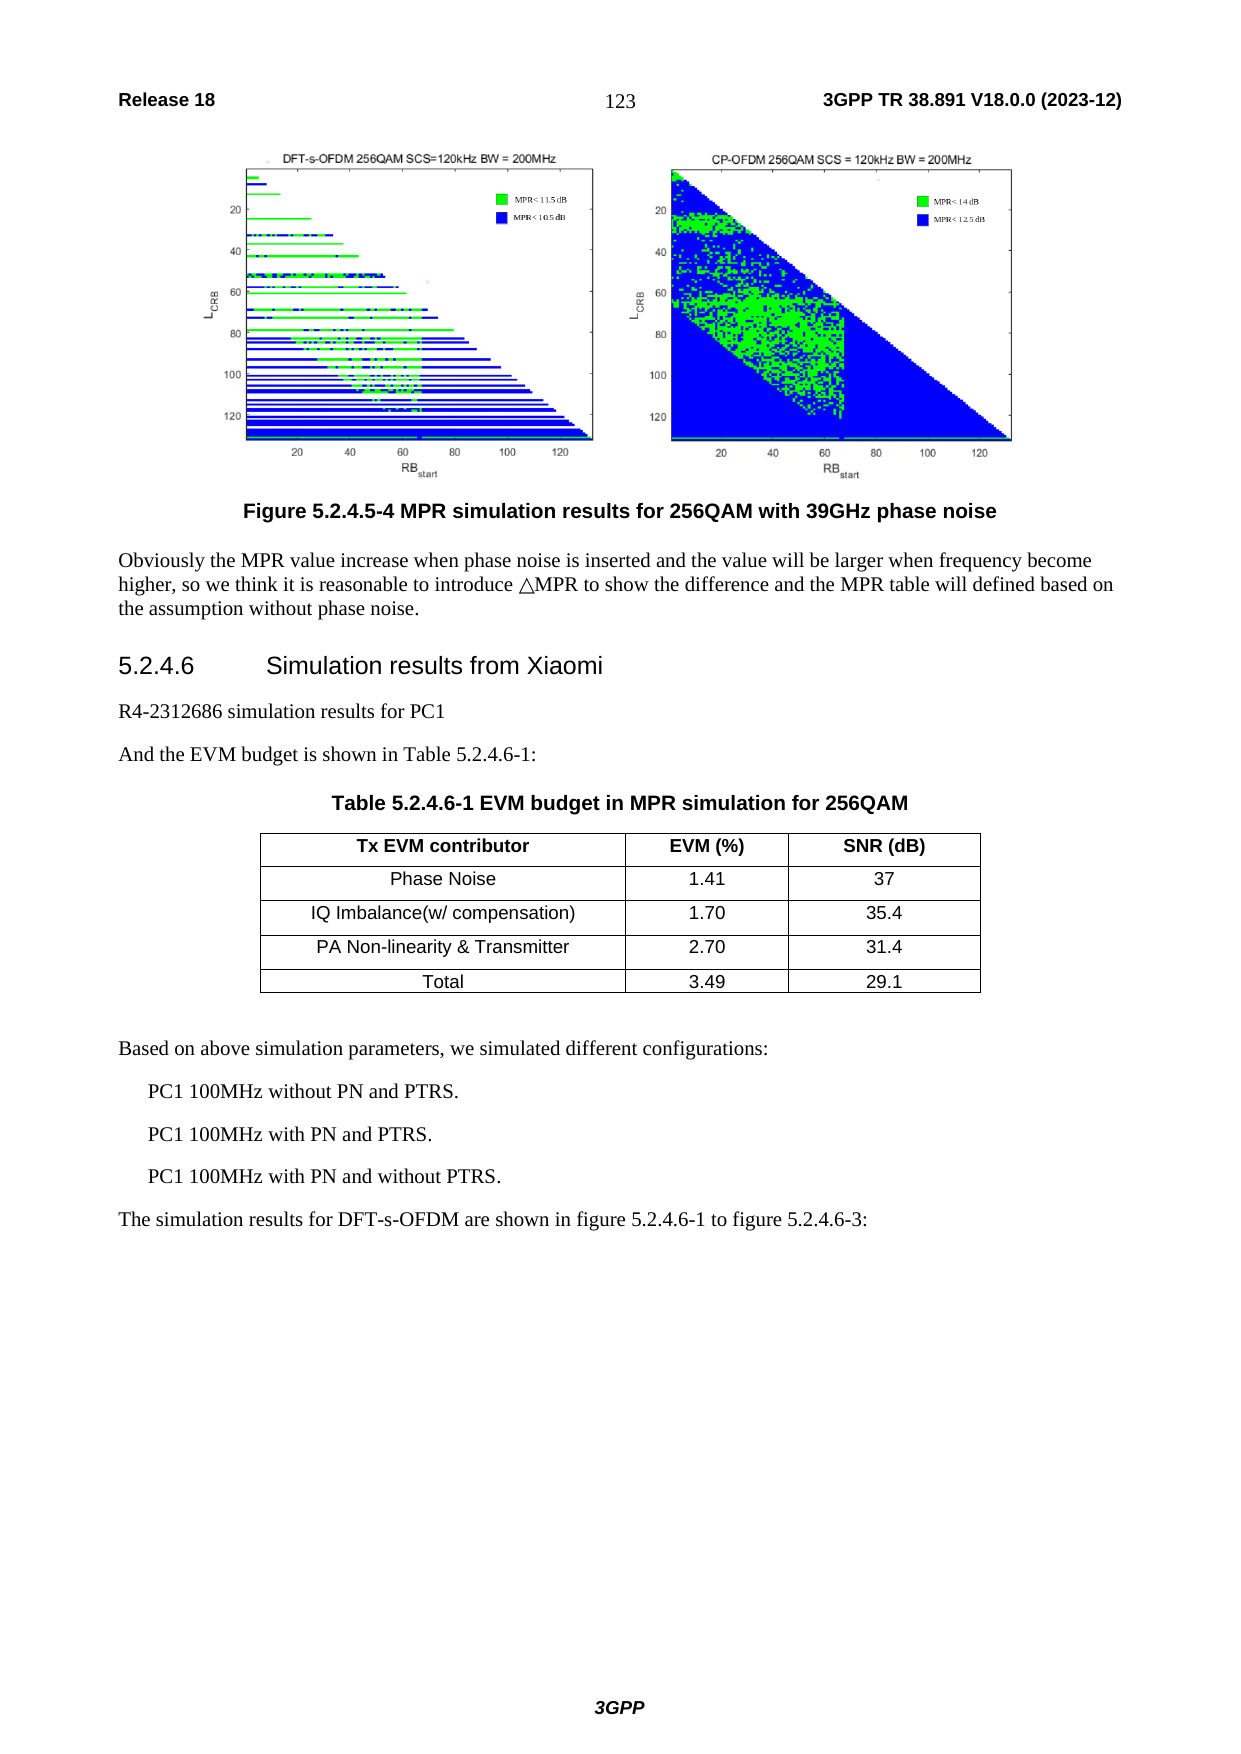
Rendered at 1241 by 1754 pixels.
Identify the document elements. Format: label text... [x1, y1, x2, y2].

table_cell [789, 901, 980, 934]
text Obviously the MPR value increase when phase noise is inserted and the value will be larger when frequency become higher, so we think it is reasonable to introduce △MPR to show the difference and the MPR table will defined based on the assumption without phase noise. [118, 548, 1122, 620]
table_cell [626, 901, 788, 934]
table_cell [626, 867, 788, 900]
text R4-2312686 simulation results for PC1 [118, 699, 1122, 723]
text Based on above simulation parameters, we simulated different configurations: [118, 1036, 1122, 1060]
text PC1 100MHz without PN and PTRS. [148, 1079, 1122, 1103]
text PC1 100MHz with PN and PTRS. [148, 1121, 1122, 1146]
text PC1 100MHz with PN and without PTRS. [148, 1164, 1122, 1188]
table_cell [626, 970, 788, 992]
text And the EVM budget is shown in Table 5.2.4.6-1: [118, 742, 1122, 766]
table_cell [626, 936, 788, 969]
text The simulation results for DFT-s-OFDM are shown in figure 5.2.4.6-1 to figure 5.2.4.6-3: [118, 1207, 1122, 1231]
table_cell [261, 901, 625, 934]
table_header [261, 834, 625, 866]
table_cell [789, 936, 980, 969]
text Table 5.2.4.6-1 EVM budget in MPR simulation for 256QAM [118, 791, 1122, 814]
subtitle 5.2.4.6 Simulation results from Xiaomi [118, 651, 1122, 680]
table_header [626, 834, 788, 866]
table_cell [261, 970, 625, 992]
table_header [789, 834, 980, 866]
text Figure 5.2.4.5-4 MPR simulation results for 256QAM with 39GHz phase noise [118, 499, 1122, 523]
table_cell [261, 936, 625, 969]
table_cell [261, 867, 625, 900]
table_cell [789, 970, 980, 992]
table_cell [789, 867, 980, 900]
